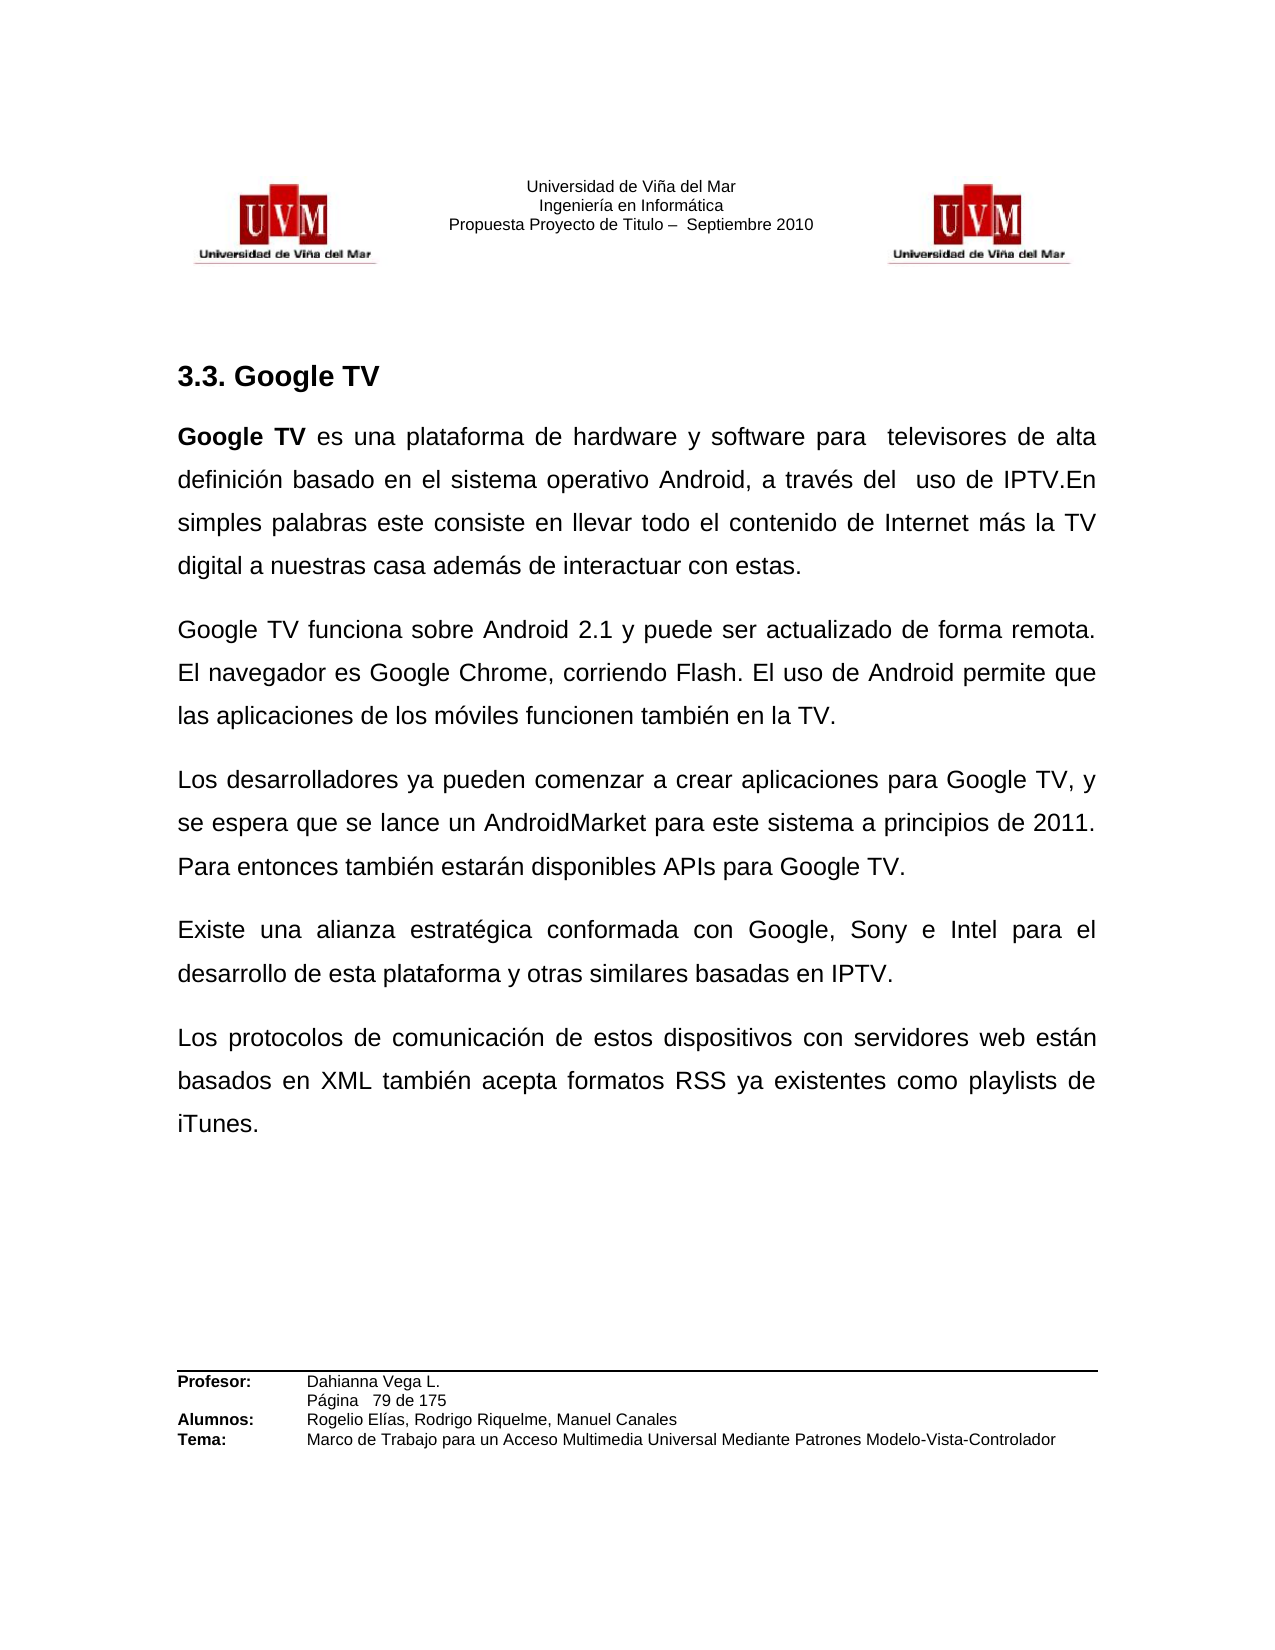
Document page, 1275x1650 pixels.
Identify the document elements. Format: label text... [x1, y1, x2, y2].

picture [871, 176, 1084, 267]
text Los protocolos de comunicación de estos dispositivos con servidores web están basados en XML también acepta formatos RSS ya existentes como playlists de iTunes. [177, 1022, 1098, 1137]
picture [177, 176, 390, 267]
text Google TV funciona sobre Android 2.1 y puede ser actualizado de forma remota. El navegador es Google Chrome, corriendo Flash. El uso de Android permite que las aplicaciones de los móviles funcionen también en la TV. [177, 615, 1098, 730]
text Los desarrolladores ya pueden comenzar a crear aplicaciones para Google TV, y se espera que se lance un AndroidMarket para este sistema a principios de 2011. Para entonces también estarán disponibles APIs para Google TV. [177, 765, 1098, 880]
text Existe una alianza estratégica conformada con Google, Sony e Intel para el desarrollo de esta plataforma y otras similares basadas en IPTV. [177, 915, 1098, 987]
subtitle 3.3. Google TV [177, 359, 1098, 392]
text Google TV es una plataforma de hardware y software para televisores de alta definición basado en el sistema operativo Android, a través del uso de IPTV.En simples palabras este consiste en llevar todo el contenido de Internet más la TV digital a nuestras casa además de interactuar con estas. [177, 422, 1098, 580]
